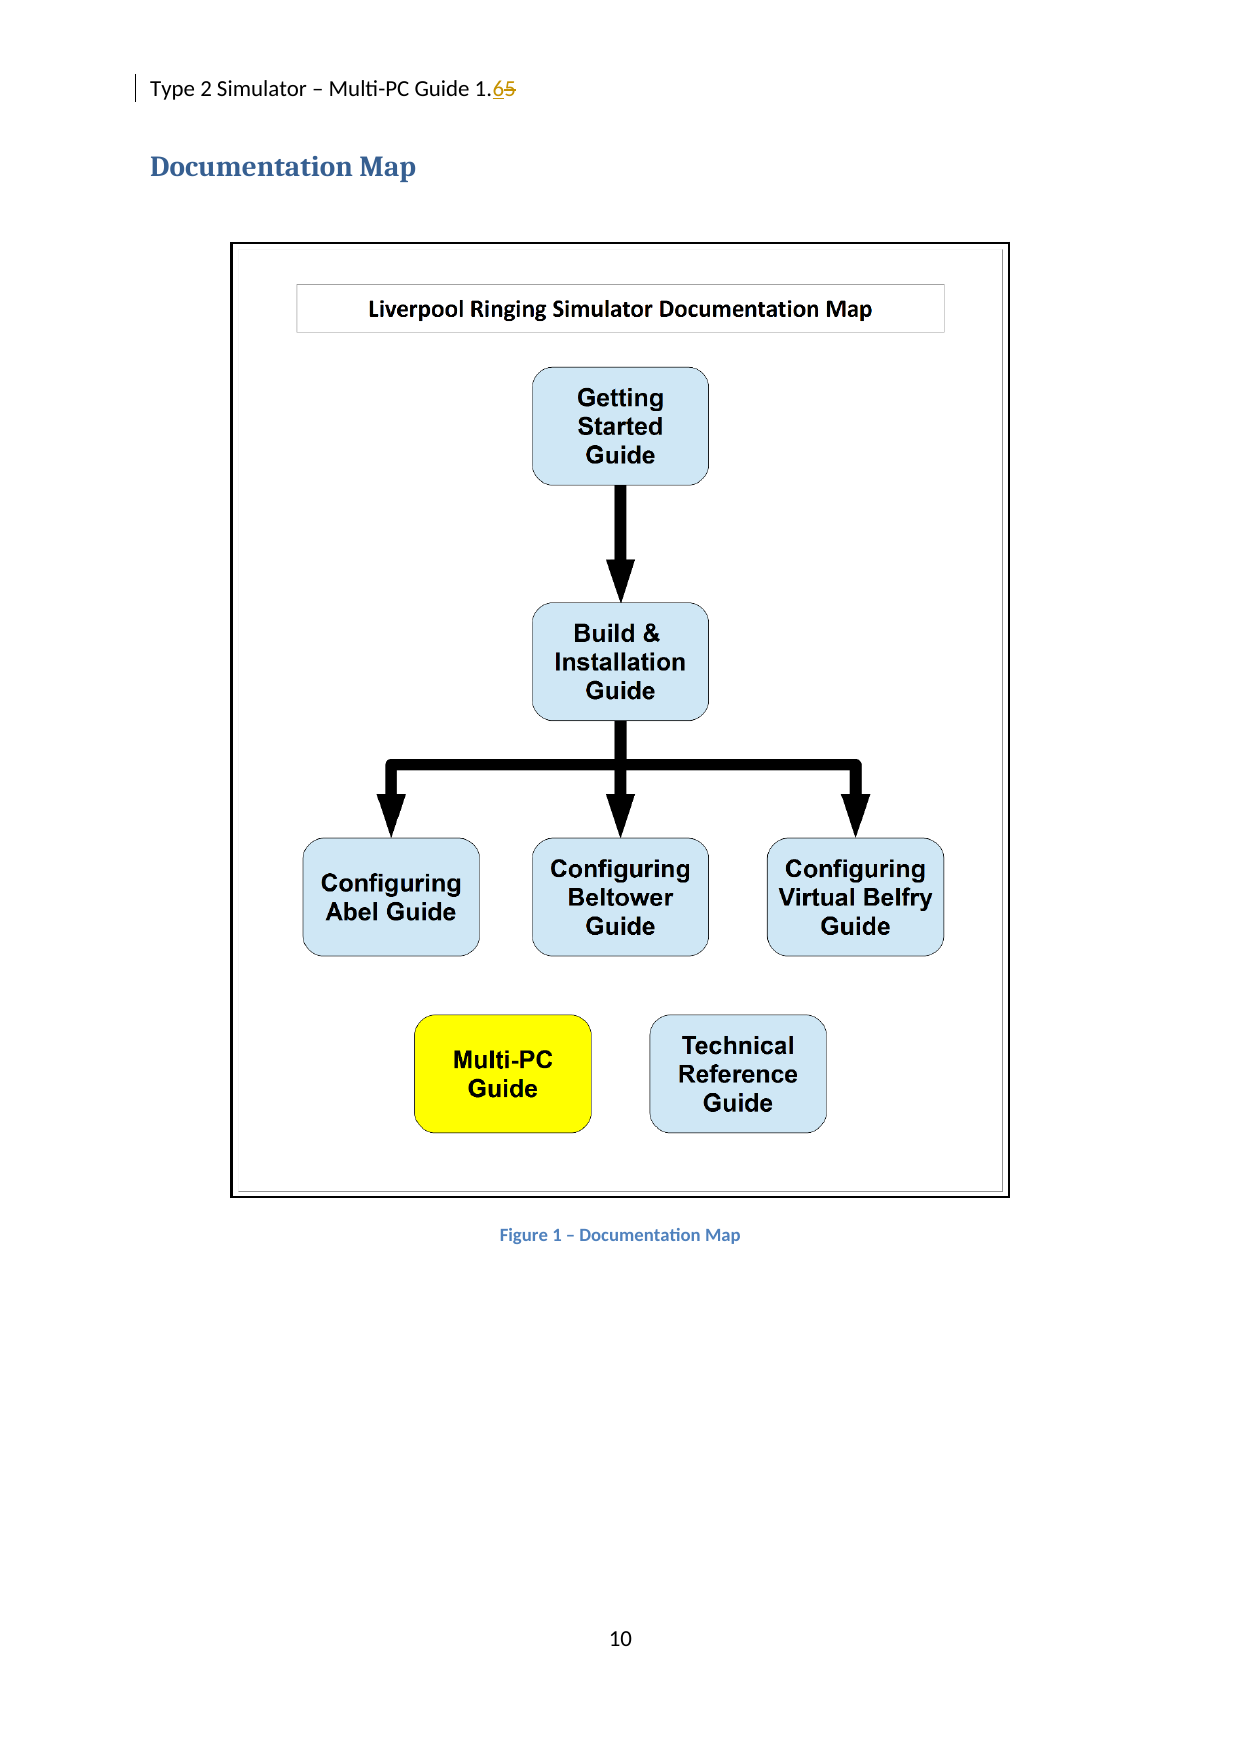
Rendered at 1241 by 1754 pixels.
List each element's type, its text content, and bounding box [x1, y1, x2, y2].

text Figure 1 – Documentation Map [150, 1223, 1090, 1246]
subtitle Documentation Map [150, 150, 1090, 183]
picture [233, 244, 1008, 1196]
